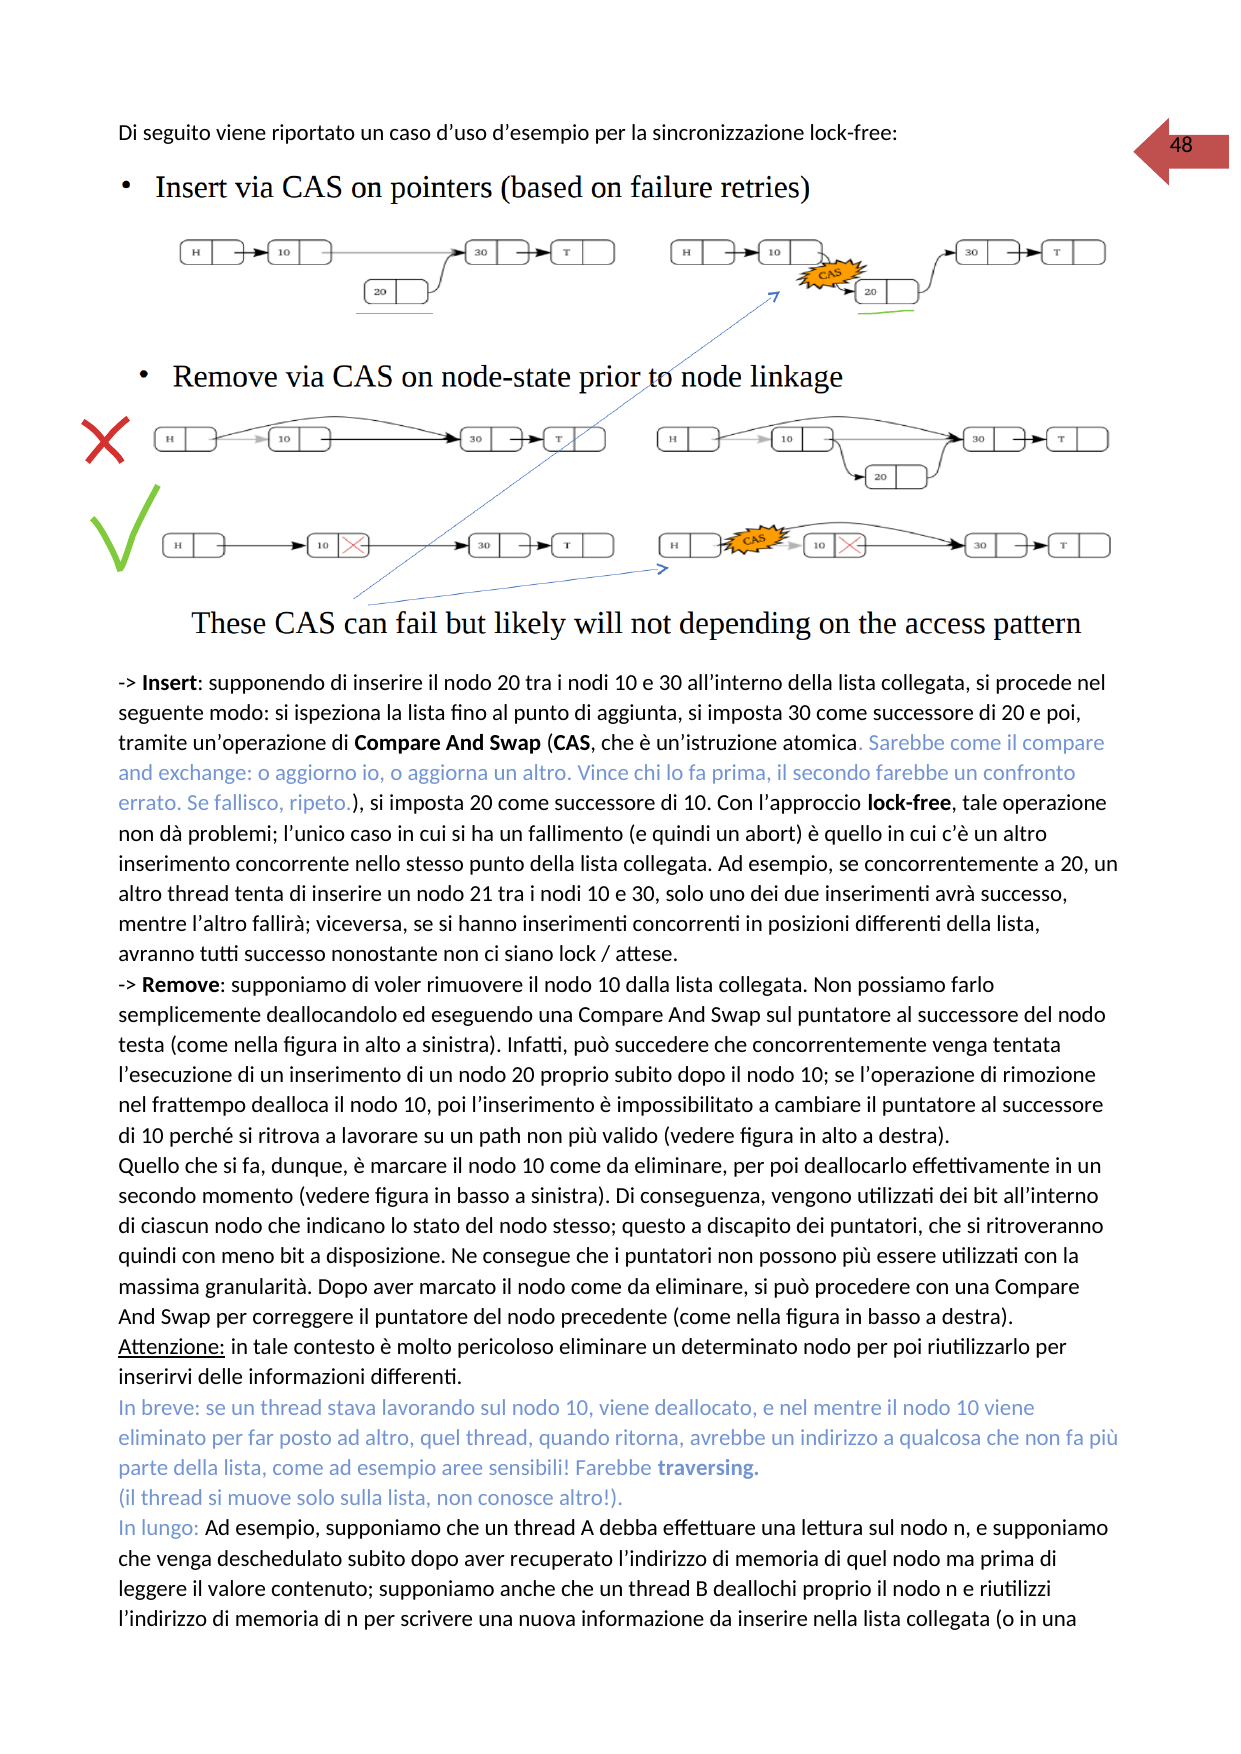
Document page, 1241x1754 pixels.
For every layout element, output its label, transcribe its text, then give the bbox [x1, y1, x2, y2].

text Di seguito viene riportato un caso d’uso d’esempio per la sincronizzazione lock-free: [118, 118, 1122, 146]
picture [118, 165, 1123, 649]
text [118, 668, 1122, 1632]
